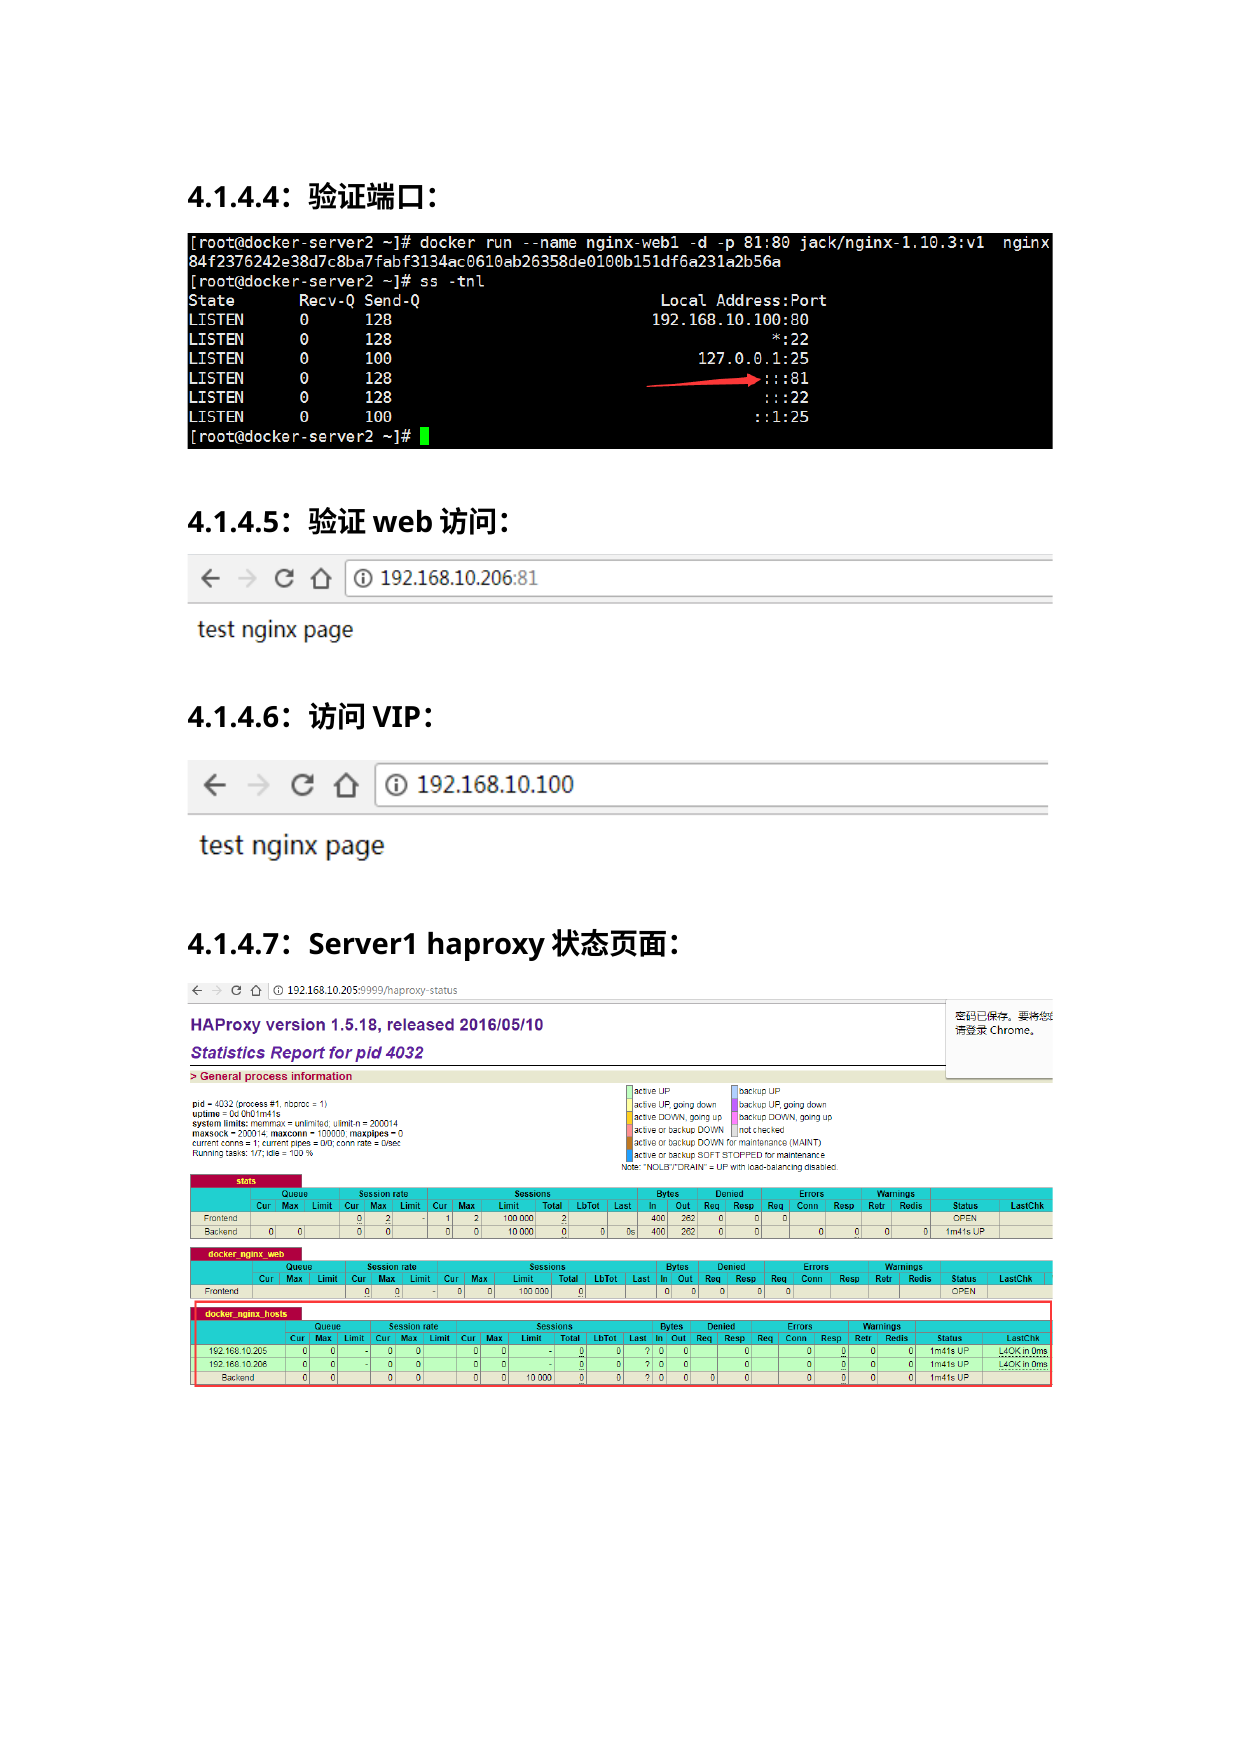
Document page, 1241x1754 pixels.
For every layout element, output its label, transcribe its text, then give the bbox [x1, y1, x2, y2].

subtitle 4.1.4.7：Server1 haproxy状态页面： [187, 909, 1053, 974]
subtitle 4.1.4.5：验证web访问： [187, 487, 1053, 552]
picture [187, 233, 1053, 449]
subtitle 4.1.4.4：验证端口： [187, 162, 1053, 227]
picture [187, 760, 1049, 864]
subtitle 4.1.4.6：访问VIP： [187, 682, 1053, 747]
picture [187, 983, 1053, 1388]
picture [187, 554, 1053, 648]
